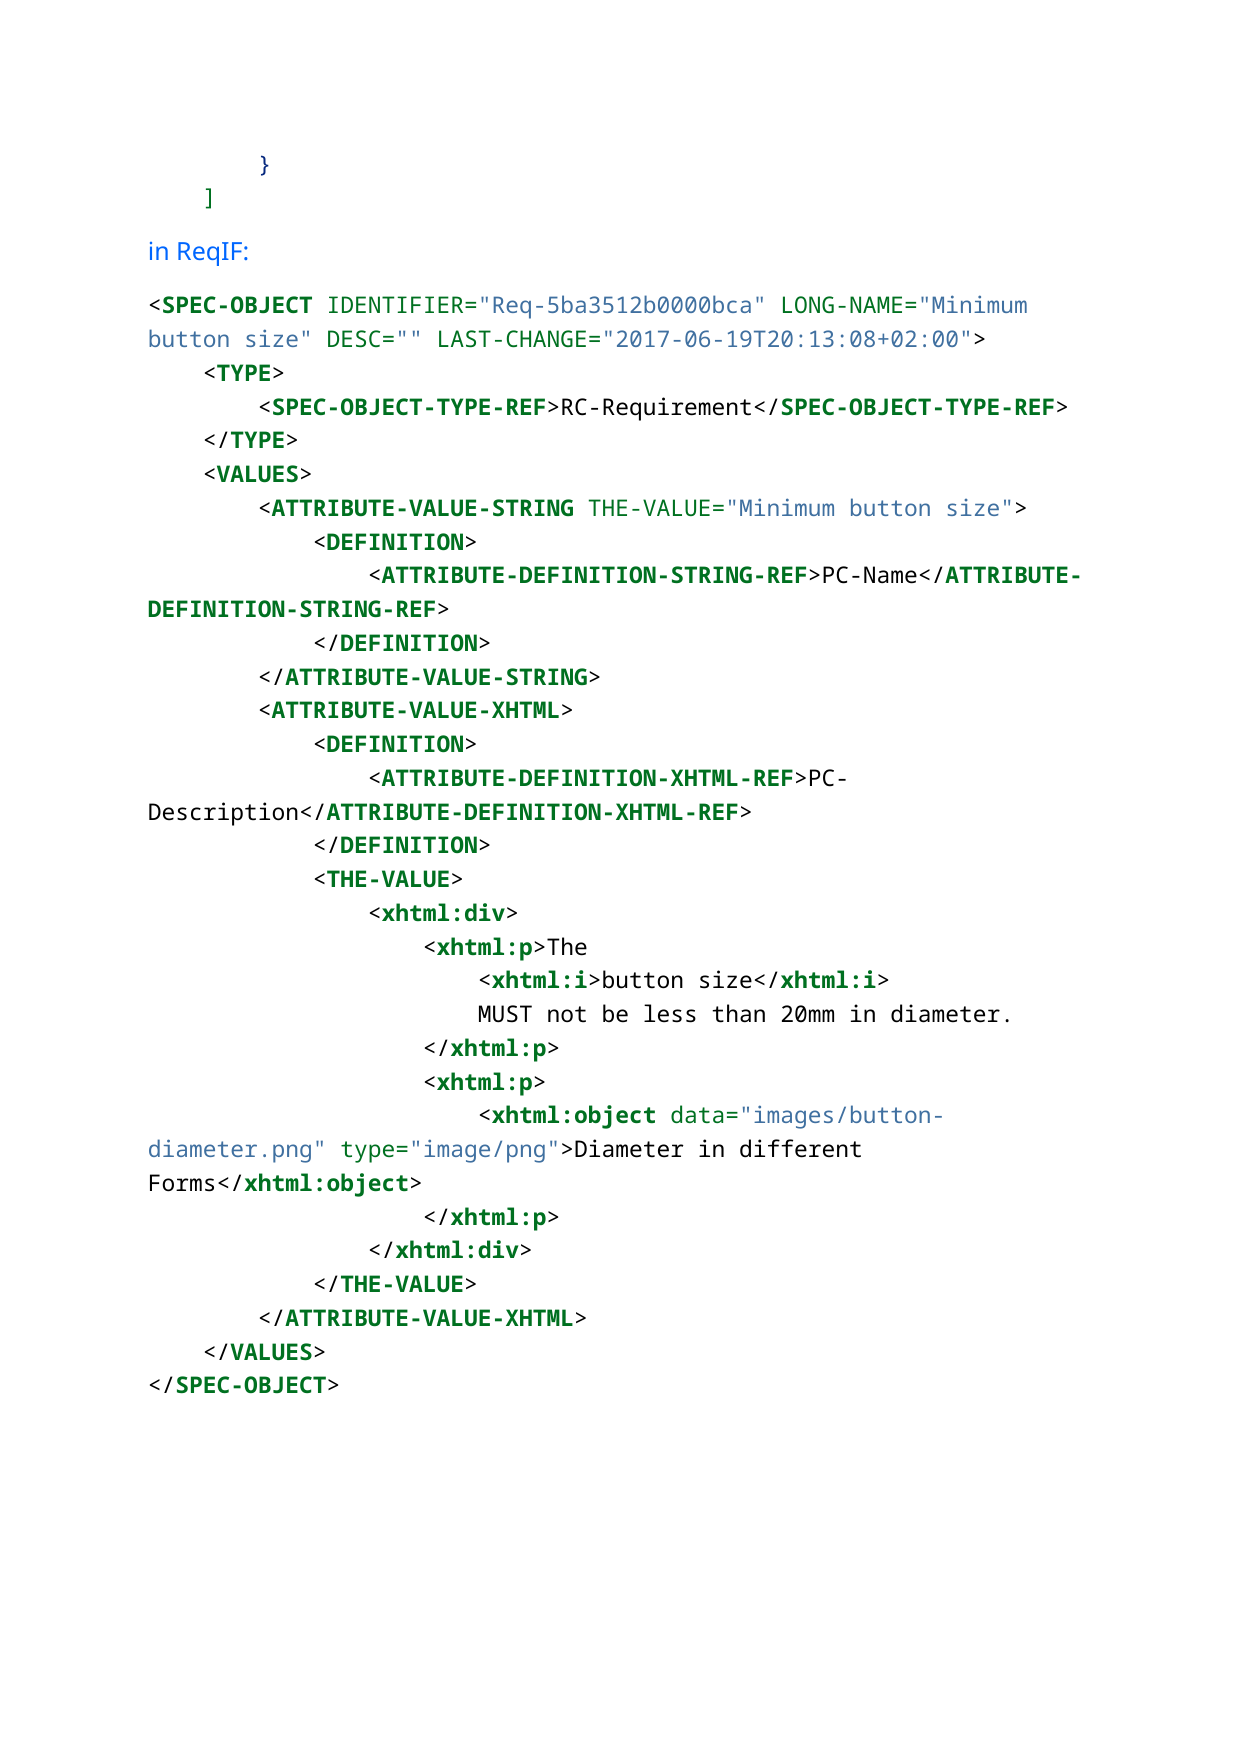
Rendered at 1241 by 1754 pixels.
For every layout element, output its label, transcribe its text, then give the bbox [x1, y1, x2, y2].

text <SPEC-OBJECT IDENTIFIER="Req-5ba3512b0000bca" LONG-NAME="Minimum button size" DESC="" LAST-CHANGE="2017-06-19T20:13:08+02:00"> <TYPE> <SPEC-OBJECT-TYPE-REF>RC-Requirement</SPEC-OBJECT-TYPE-REF> </TYPE> <VALUES> <ATTRIBUTE-VALUE-STRING THE-VALUE="Minimum button size"> <DEFINITION> <ATTRIBUTE-DEFINITION-STRING-REF>PC-Name</ATTRIBUTE-DEFINITION-STRING-REF> </DEFINITION> </ATTRIBUTE-VALUE-STRING> <ATTRIBUTE-VALUE-XHTML> <DEFINITION> <ATTRIBUTE-DEFINITION-XHTML-REF>PC-Description</ATTRIBUTE-DEFINITION-XHTML-REF> </DEFINITION> <THE-VALUE> <xhtml:div> <xhtml:p>The <xhtml:i>button size</xhtml:i> MUST not be less than 20mm in diameter. </xhtml:p> <xhtml:p> <xhtml:object data="images/button-diameter.png" type="image/png">Diameter in different Forms</xhtml:object> </xhtml:p> </xhtml:div> </THE-VALUE> </ATTRIBUTE-VALUE-XHTML> </VALUES> </SPEC-OBJECT> [148, 289, 1093, 1401]
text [148, 148, 1093, 213]
text in ReqIF: [148, 234, 1093, 268]
